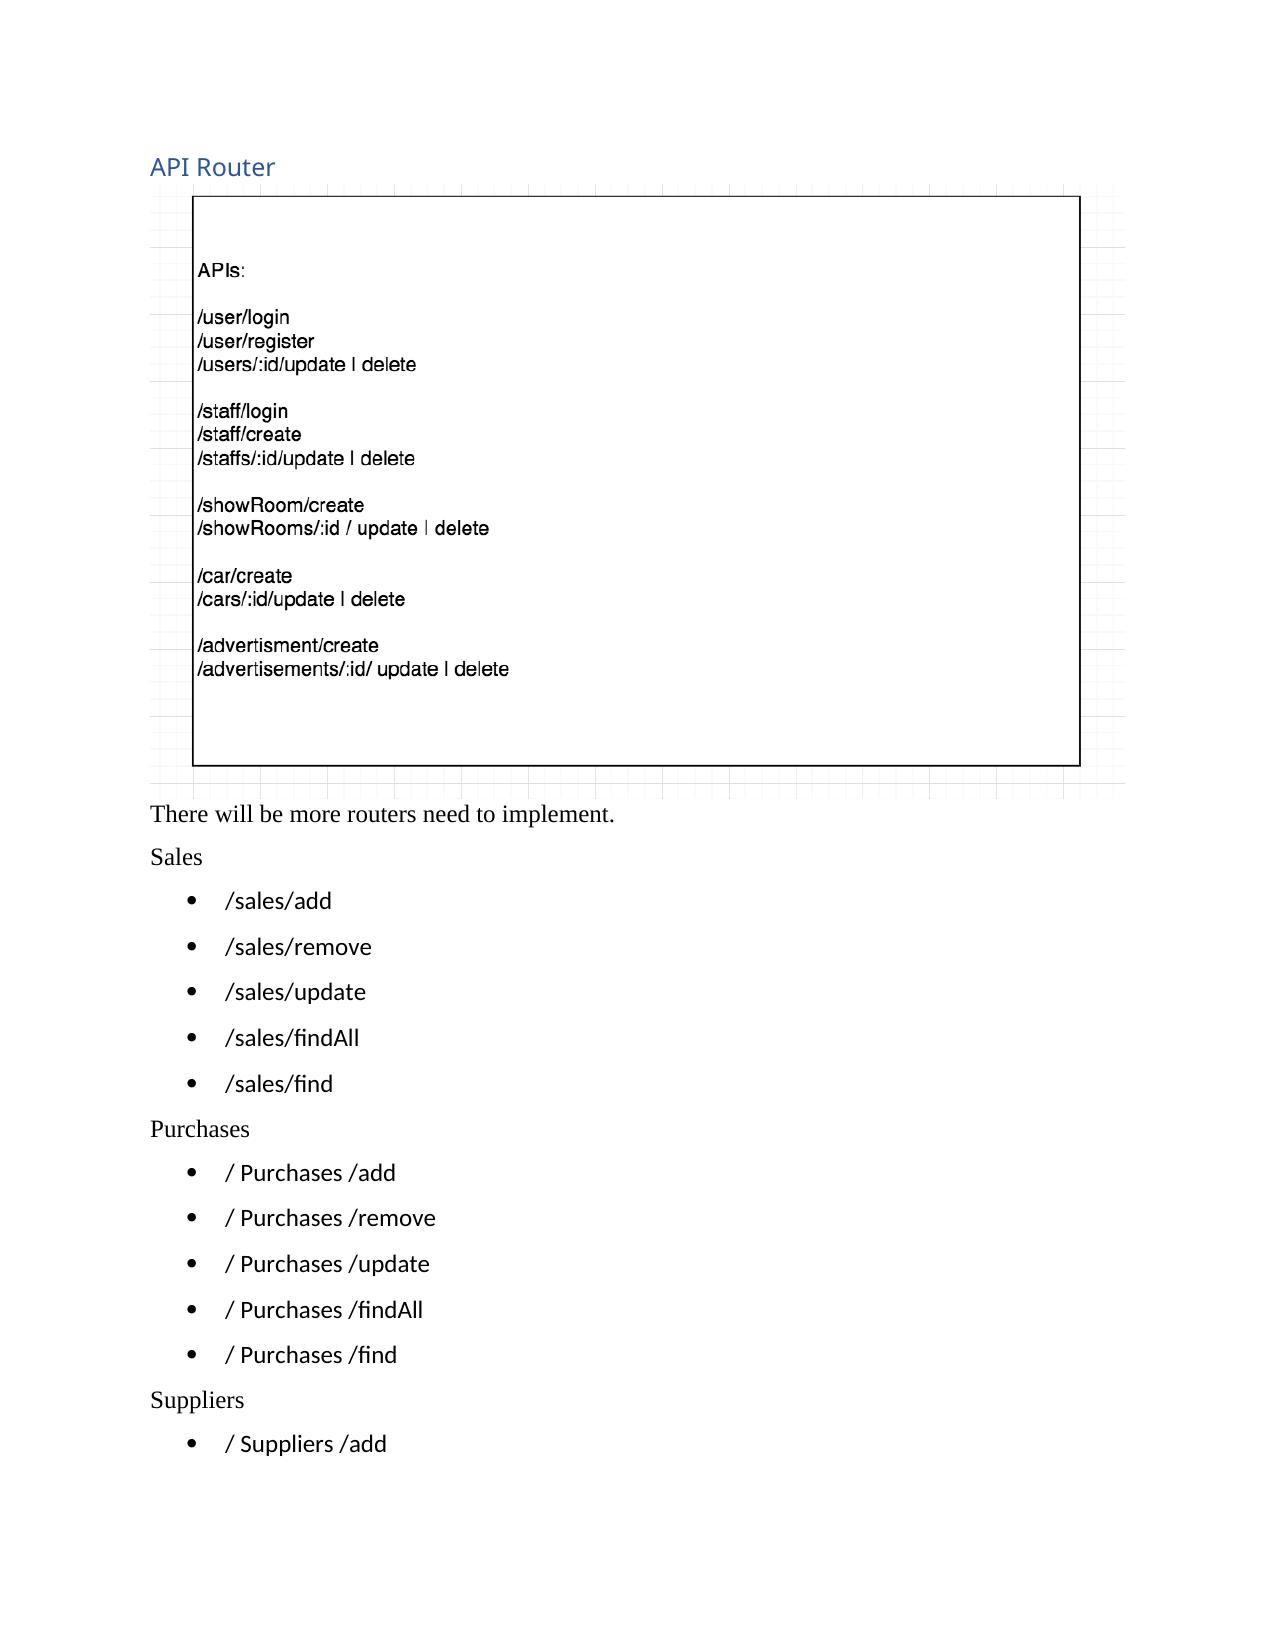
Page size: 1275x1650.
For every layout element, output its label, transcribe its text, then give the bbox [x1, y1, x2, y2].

list /sales/remove [187, 931, 1125, 961]
list /sales/update [187, 976, 1125, 1007]
text There will be more routers need to implement. [150, 799, 1125, 827]
list / Purchases /update [187, 1248, 1125, 1279]
list / Purchases /add [187, 1157, 1125, 1187]
list /sales/find [187, 1068, 1125, 1098]
list / Suppliers /add [187, 1428, 1125, 1459]
text Sales [150, 842, 1125, 871]
picture [150, 184, 1125, 799]
list / Purchases /find [187, 1340, 1125, 1370]
text Suppliers [150, 1385, 1125, 1414]
list / Purchases /remove [187, 1202, 1125, 1233]
subtitle API Router [150, 150, 1125, 184]
text Purchases [150, 1114, 1125, 1142]
list / Purchases /findAll [187, 1294, 1125, 1324]
list /sales/add [187, 885, 1125, 916]
list /sales/findAll [187, 1022, 1125, 1053]
